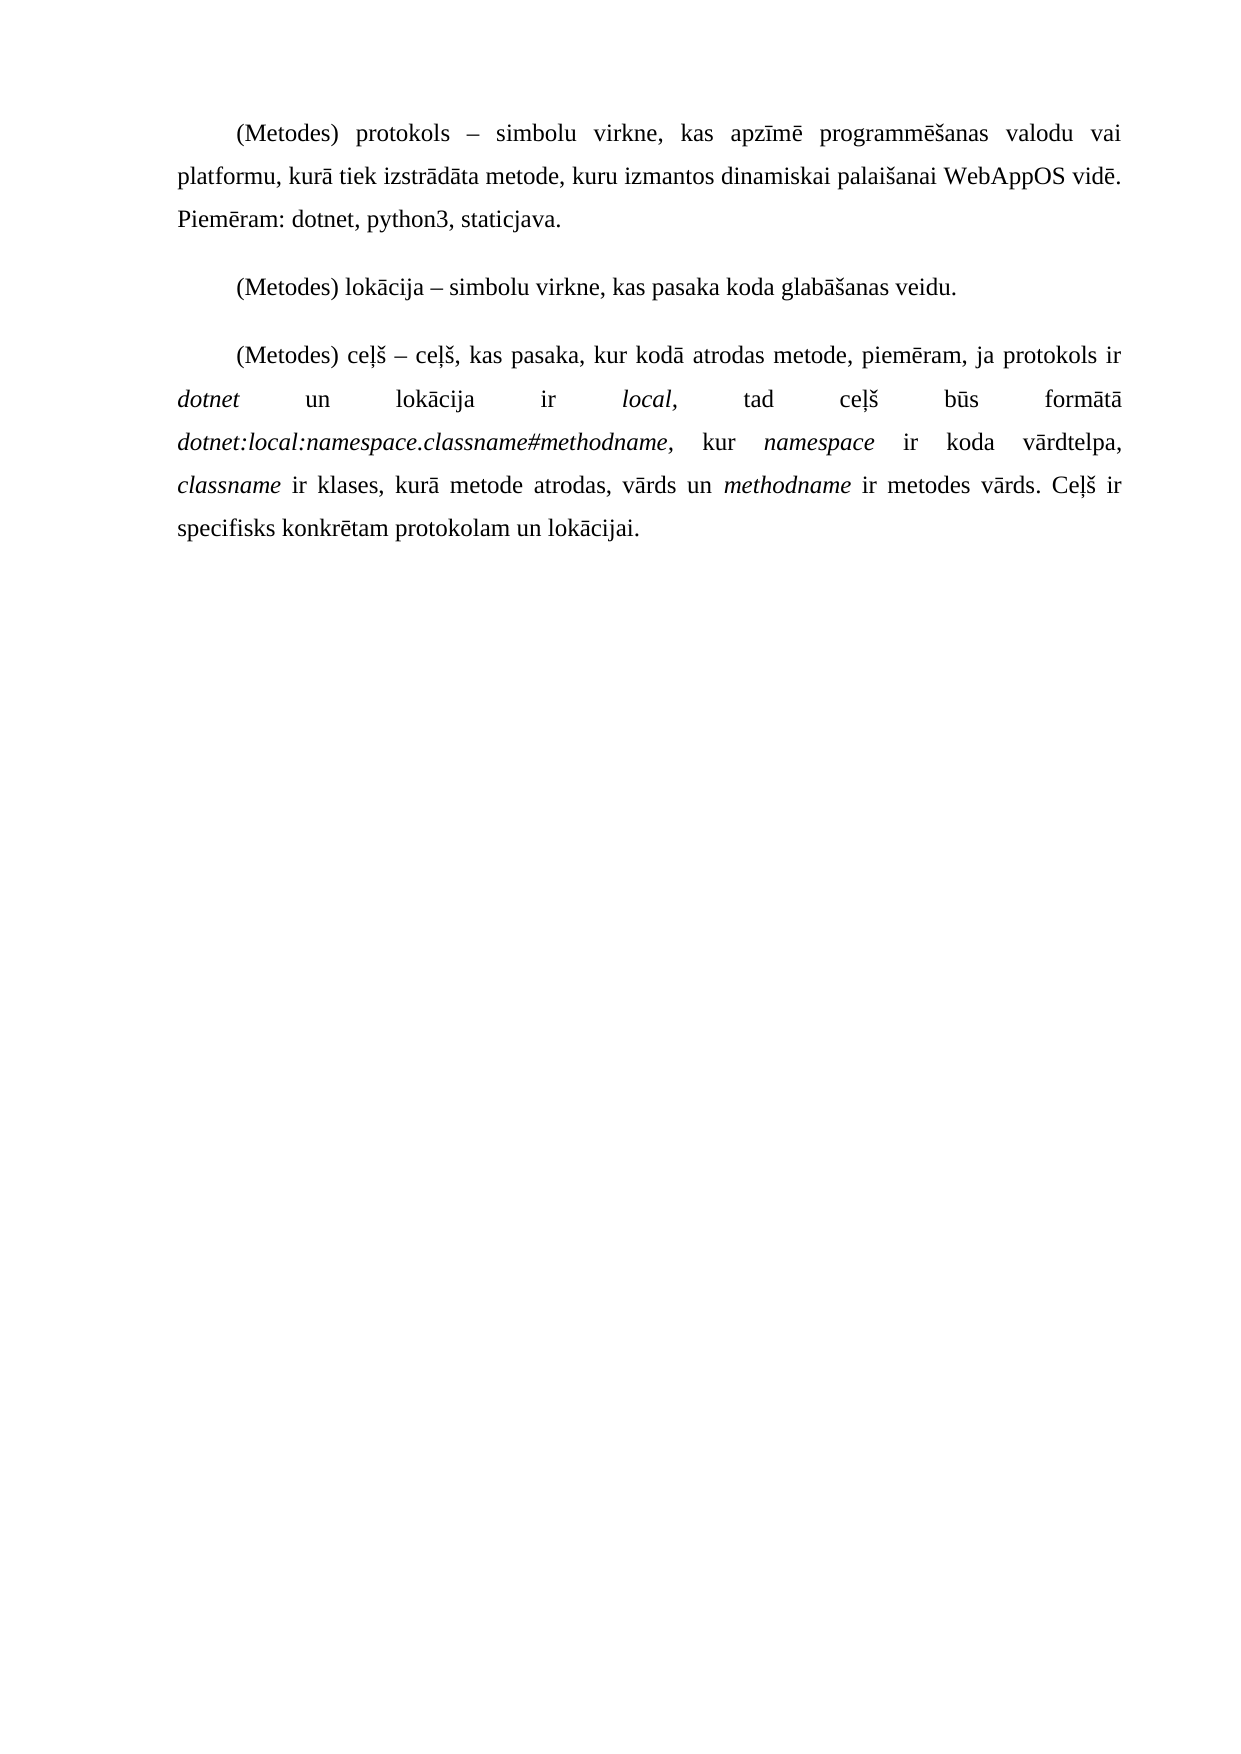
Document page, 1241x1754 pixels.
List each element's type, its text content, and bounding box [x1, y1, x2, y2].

text (Metodes) lokācija – simbolu virkne, kas pasaka koda glabāšanas veidu. [177, 272, 1122, 301]
text (Metodes) ceļš – ceļš, kas pasaka, kur kodā atrodas metode, piemēram, ja protokols ir dotnet un lokācija ir local, tad ceļš būs formātā dotnet:local:namespace.classname#methodname, kur namespace ir koda vārdtelpa, classname ir klases, kurā metode atrodas, vārds un methodname ir metodes vārds. Ceļš ir specifisks konkrētam protokolam un lokācijai. [177, 341, 1122, 542]
text (Metodes) protokols – simbolu virkne, kas apzīmē programmēšanas valodu vai platformu, kurā tiek izstrādāta metode, kuru izmantos dinamiskai palaišanai WebAppOS vidē. Piemēram: dotnet, python3, staticjava. [177, 118, 1122, 233]
